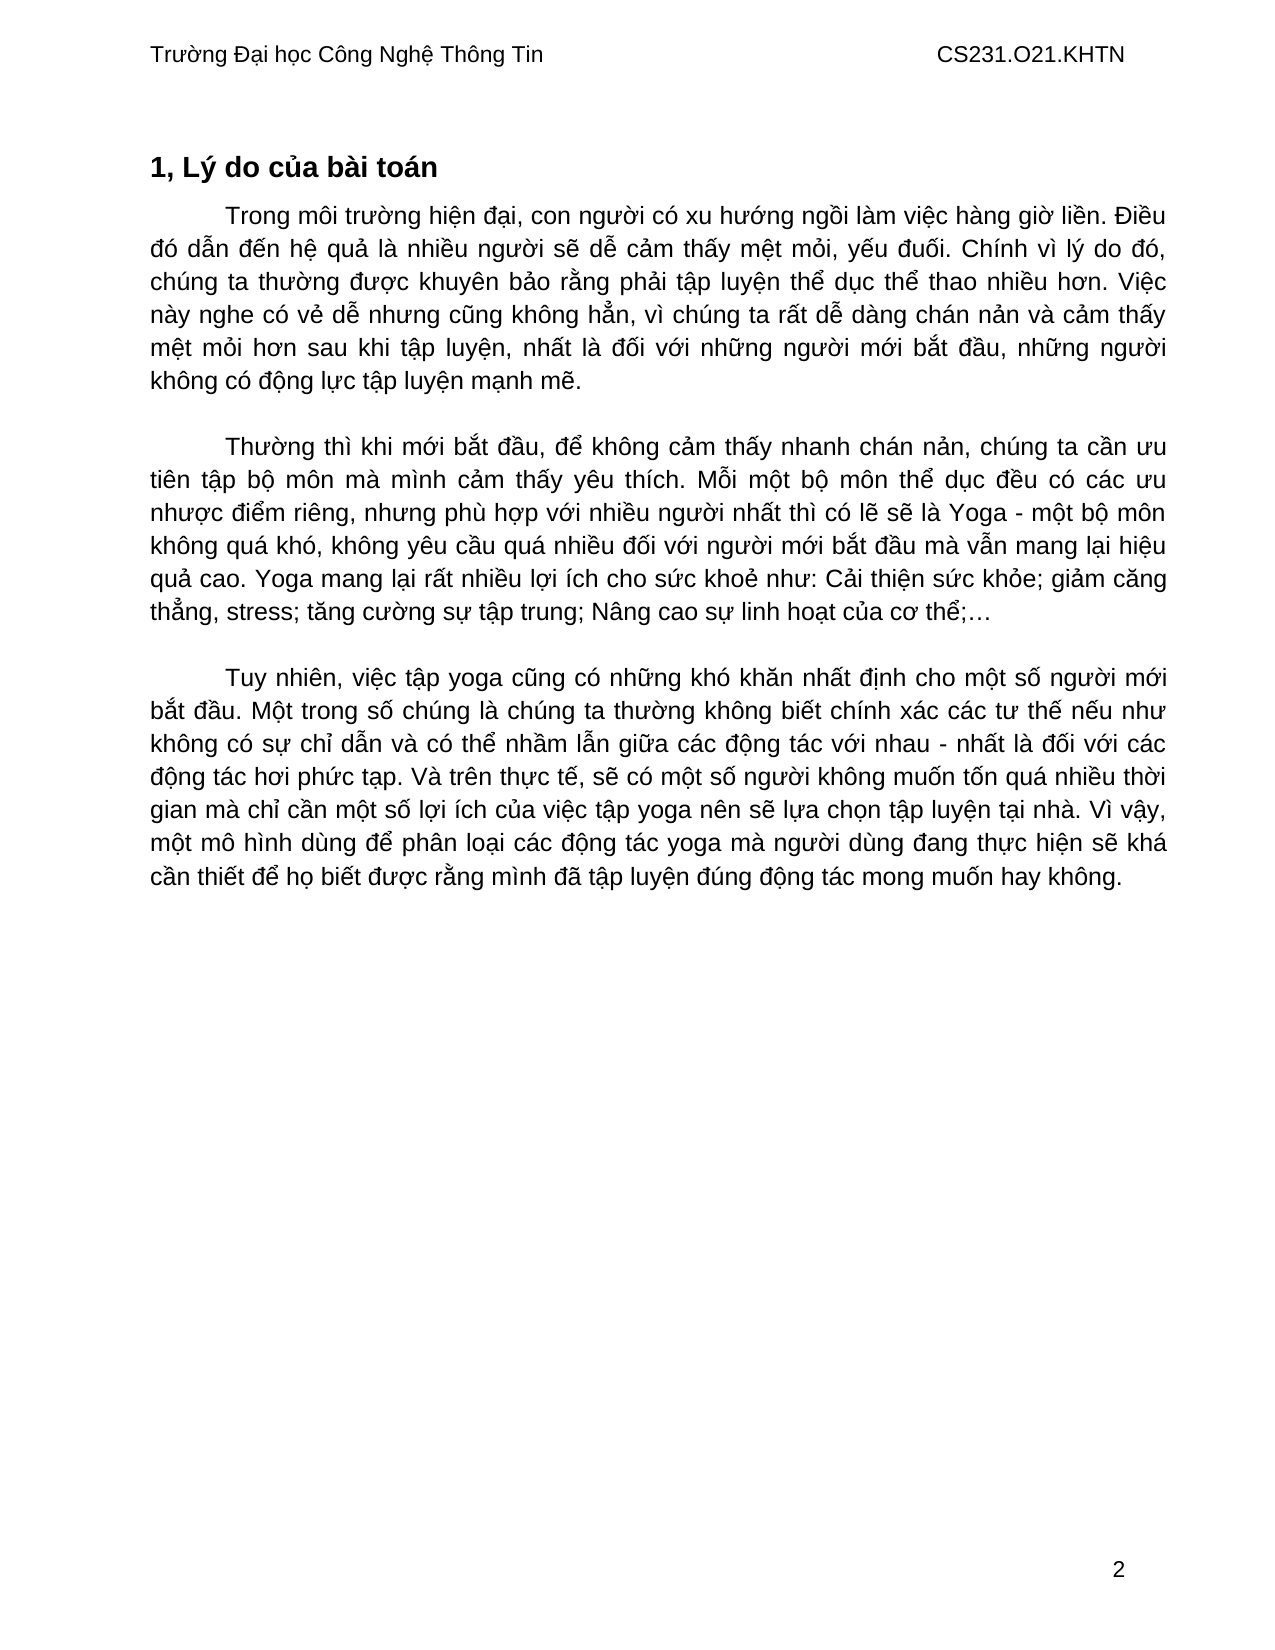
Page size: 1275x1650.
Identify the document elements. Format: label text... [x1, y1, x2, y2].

text Thường thì khi mới bắt đầu, để không cảm thấy nhanh chán nản, chúng ta cần ưu tiên tập bộ môn mà mình cảm thấy yêu thích. Mỗi một bộ môn thể dục đều có các ưu nhược điểm riêng, nhưng phù hợp với nhiều người nhất thì có lẽ sẽ là Yoga - một bộ môn không quá khó, không yêu cầu quá nhiều đối với người mới bắt đầu mà vẫn mang lại hiệu quả cao. Yoga mang lại rất nhiều lợi ích cho sức khoẻ như: Cải thiện sức khỏe; giảm căng thẳng, stress; tăng cường sự tập trung; Nâng cao sự linh hoạt của cơ thể;… [150, 432, 1169, 626]
text Trong môi trường hiện đại, con người có xu hướng ngồi làm việc hàng giờ liền. Điều đó dẫn đến hệ quả là nhiều người sẽ dễ cảm thấy mệt mỏi, yếu đuối. Chính vì lý do đó, chúng ta thường được khuyên bảo rằng phải tập luyện thể dục thể thao nhiều hơn. Việc này nghe có vẻ dễ nhưng cũng không hẳn, vì chúng ta rất dễ dàng chán nản và cảm thấy mệt mỏi hơn sau khi tập luyện, nhất là đối với những người mới bắt đầu, những người không có động lực tập luyện mạnh mẽ. [150, 201, 1169, 395]
text Tuy nhiên, việc tập yoga cũng có những khó khăn nhất định cho một số người mới bắt đầu. Một trong số chúng là chúng ta thường không biết chính xác các tư thế nếu như không có sự chỉ dẫn và có thể nhầm lẫn giữa các động tác với nhau - nhất là đối với các động tác hơi phức tạp. Và trên thực tế, sẽ có một số người không muốn tốn quá nhiều thời gian mà chỉ cần một số lợi ích của việc tập yoga nên sẽ lựa chọn tập luyện tại nhà. Vì vậy, một mô hình dùng để phân loại các động tác yoga mà người dùng đang thực hiện sẽ khá cần thiết để họ biết được rằng mình đã tập luyện đúng động tác mong muốn hay không. [150, 663, 1169, 890]
subtitle 1, Lý do của bài toán [150, 150, 1169, 183]
